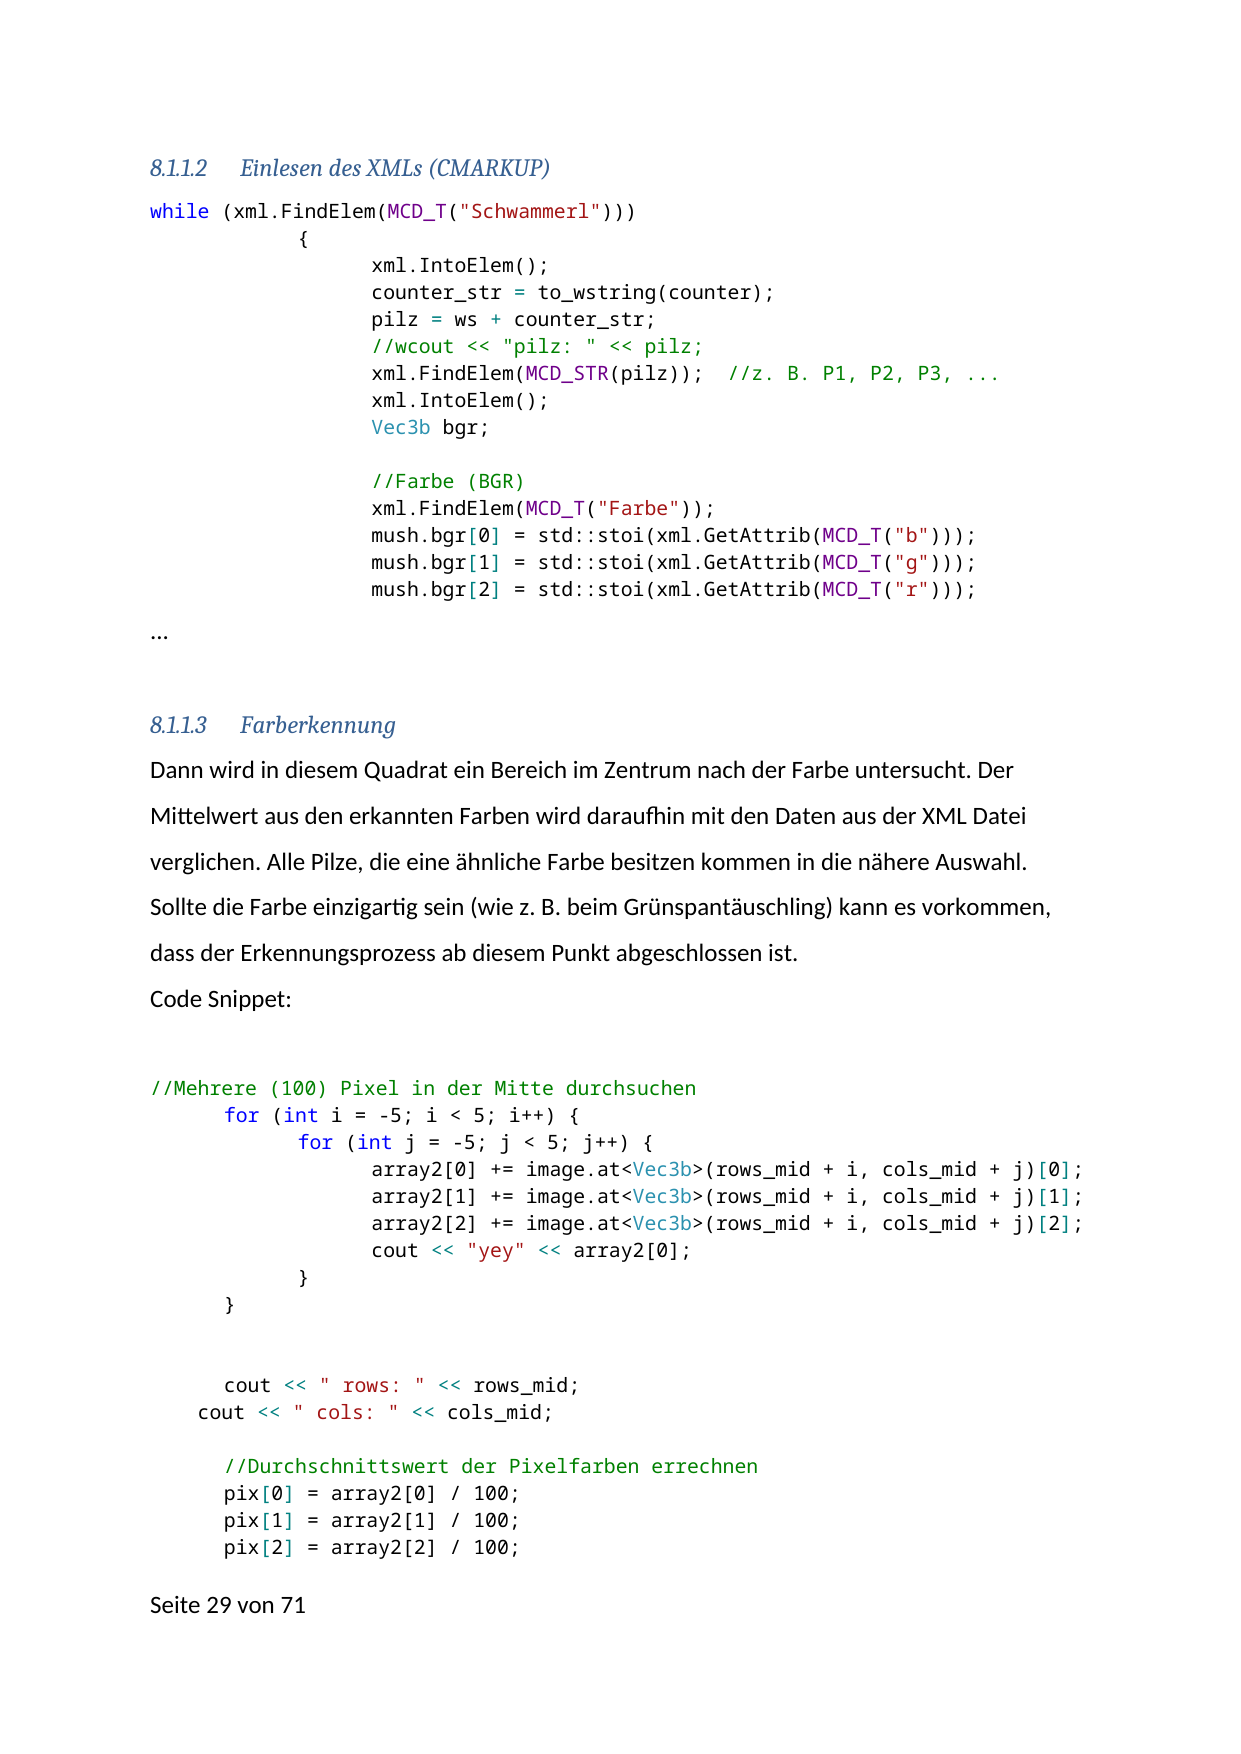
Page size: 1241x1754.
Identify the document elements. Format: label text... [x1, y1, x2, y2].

text array2[2] += image.at<Vec3b>(rows_mid + i, cols_mid + j)[2]; [150, 1209, 1090, 1236]
text cout << " rows: " << rows_mid; [150, 1371, 1090, 1398]
text xml.FindElem(MCD_STR(pilz)); //z. B. P1, P2, P3, ... [150, 359, 1090, 386]
text Code Snippet: [150, 983, 1090, 1013]
text { [150, 224, 1090, 251]
text mush.bgr[1] = std::stoi(xml.GetAttrib(MCD_T("g"))); [150, 548, 1090, 575]
text cout << " cols: " << cols_mid; [150, 1398, 1090, 1425]
text array2[0] += image.at<Vec3b>(rows_mid + i, cols_mid + j)[0]; [150, 1155, 1090, 1182]
text //Farbe (BGR) [150, 467, 1090, 494]
text ... [150, 615, 1090, 646]
subtitle Einlesen des XMLs (CMARKUP) [150, 154, 1090, 183]
text cout << "yey" << array2[0]; [150, 1236, 1090, 1263]
text xml.IntoElem(); [150, 386, 1090, 413]
text while (xml.FindElem(MCD_T("Schwammerl"))) [150, 197, 1090, 224]
text } [150, 1263, 1090, 1290]
text pix[2] = array2[2] / 100; [150, 1533, 1090, 1560]
text Sollte die Farbe einzigartig sein (wie z. B. beim Grünspantäuschling) kann es vorkommen, dass der Erkennungsprozess ab diesem Punkt abgeschlossen ist. [150, 891, 1090, 968]
text //Durchschnittswert der Pixelfarben errechnen [150, 1452, 1090, 1479]
text for (int i = -5; i < 5; i++) { [150, 1101, 1090, 1128]
text Vec3b bgr; [150, 413, 1090, 440]
text counter_str = to_wstring(counter); [150, 278, 1090, 305]
text array2[1] += image.at<Vec3b>(rows_mid + i, cols_mid + j)[1]; [150, 1182, 1090, 1209]
text xml.IntoElem(); [150, 251, 1090, 278]
text } [150, 1290, 1090, 1317]
text //wcout << "pilz: " << pilz; [150, 332, 1090, 359]
text Dann wird in diesem Quadrat ein Bereich im Zentrum nach der Farbe untersucht. Der Mittelwert aus den erkannten Farben wird daraufhin mit den Daten aus der XML Datei verglichen. Alle Pilze, die eine ähnliche Farbe besitzen kommen in die nähere Auswahl. [150, 754, 1090, 876]
text pix[0] = array2[0] / 100; [150, 1479, 1090, 1506]
subtitle Farberkennung [150, 711, 1090, 740]
text pilz = ws + counter_str; [150, 305, 1090, 332]
text //Mehrere (100) Pixel in der Mitte durchsuchen [150, 1074, 1090, 1101]
text mush.bgr[0] = std::stoi(xml.GetAttrib(MCD_T("b"))); [150, 521, 1090, 548]
text xml.FindElem(MCD_T("Farbe")); [150, 494, 1090, 521]
text for (int j = -5; j < 5; j++) { [150, 1128, 1090, 1155]
text pix[1] = array2[1] / 100; [150, 1506, 1090, 1533]
text mush.bgr[2] = std::stoi(xml.GetAttrib(MCD_T("r"))); [150, 575, 1090, 602]
